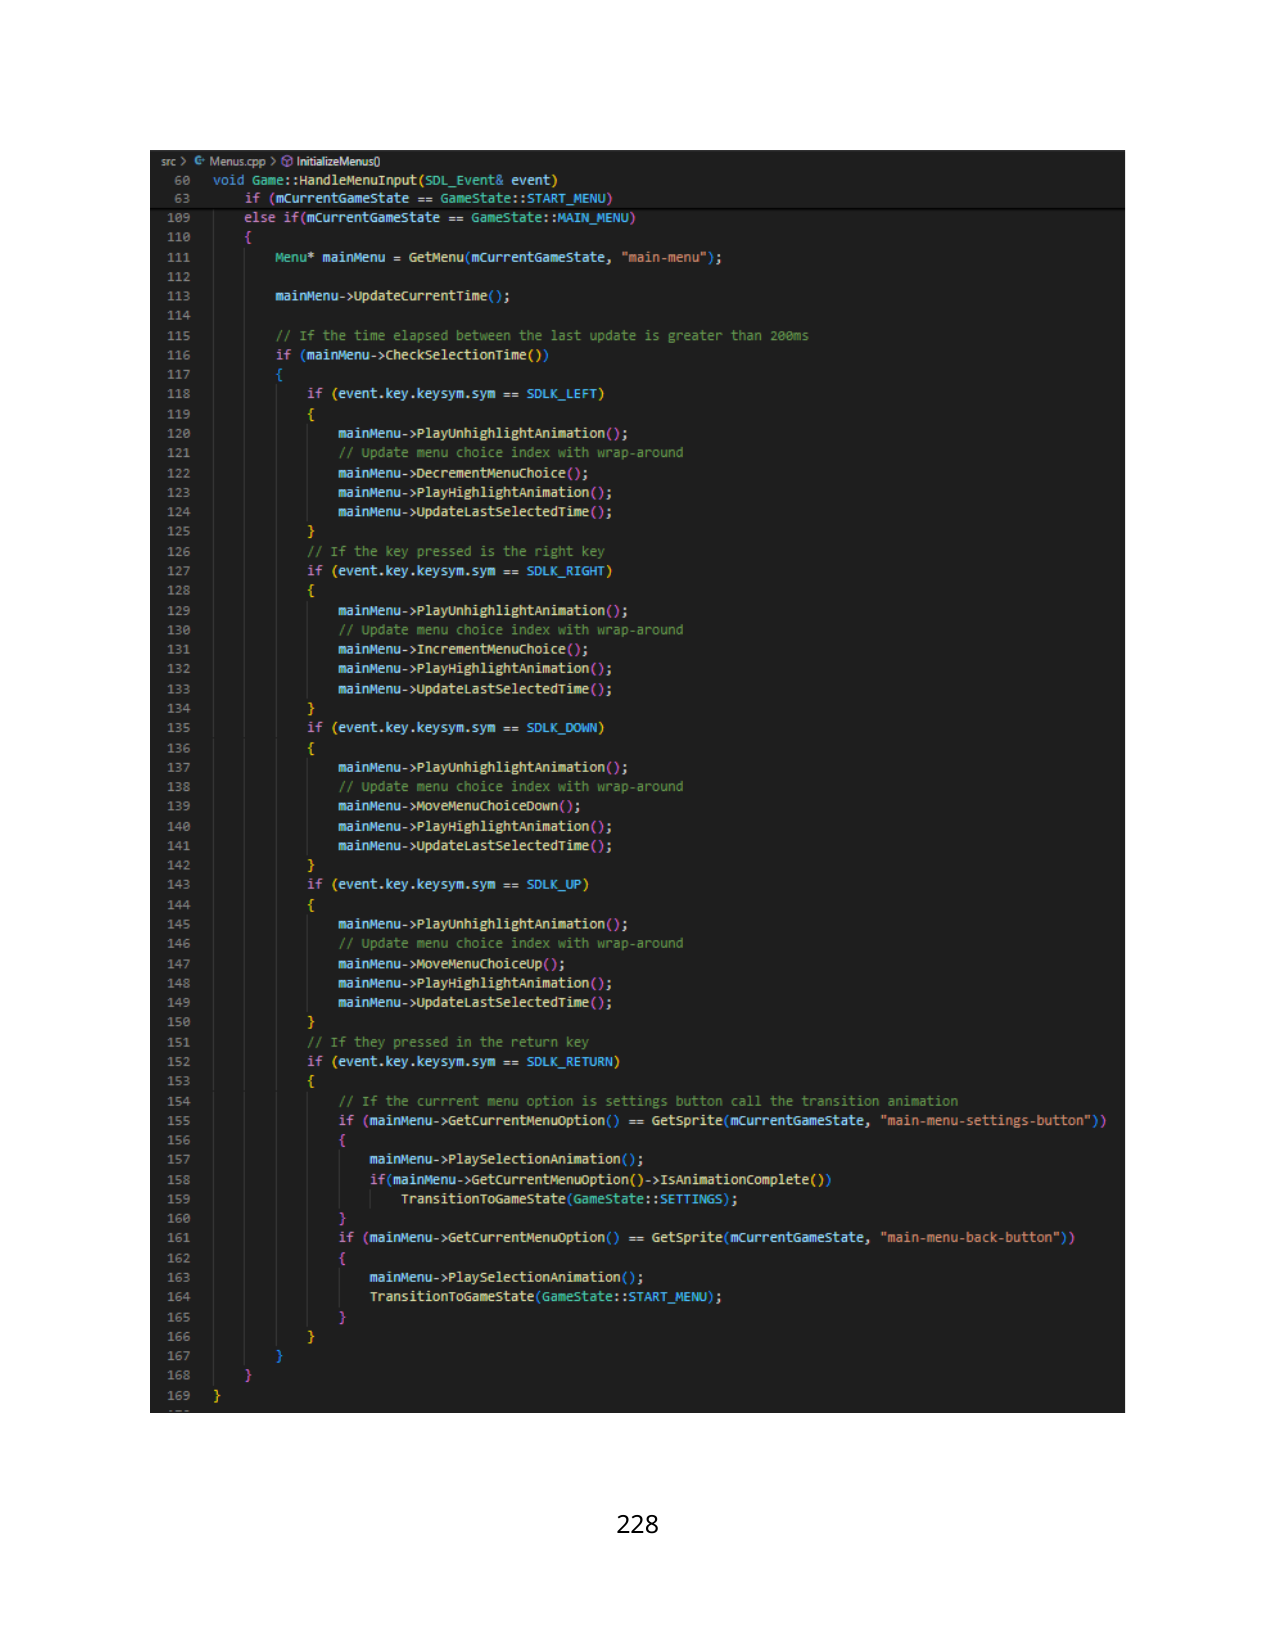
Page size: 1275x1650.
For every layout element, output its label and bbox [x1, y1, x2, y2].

picture [150, 150, 1125, 1413]
